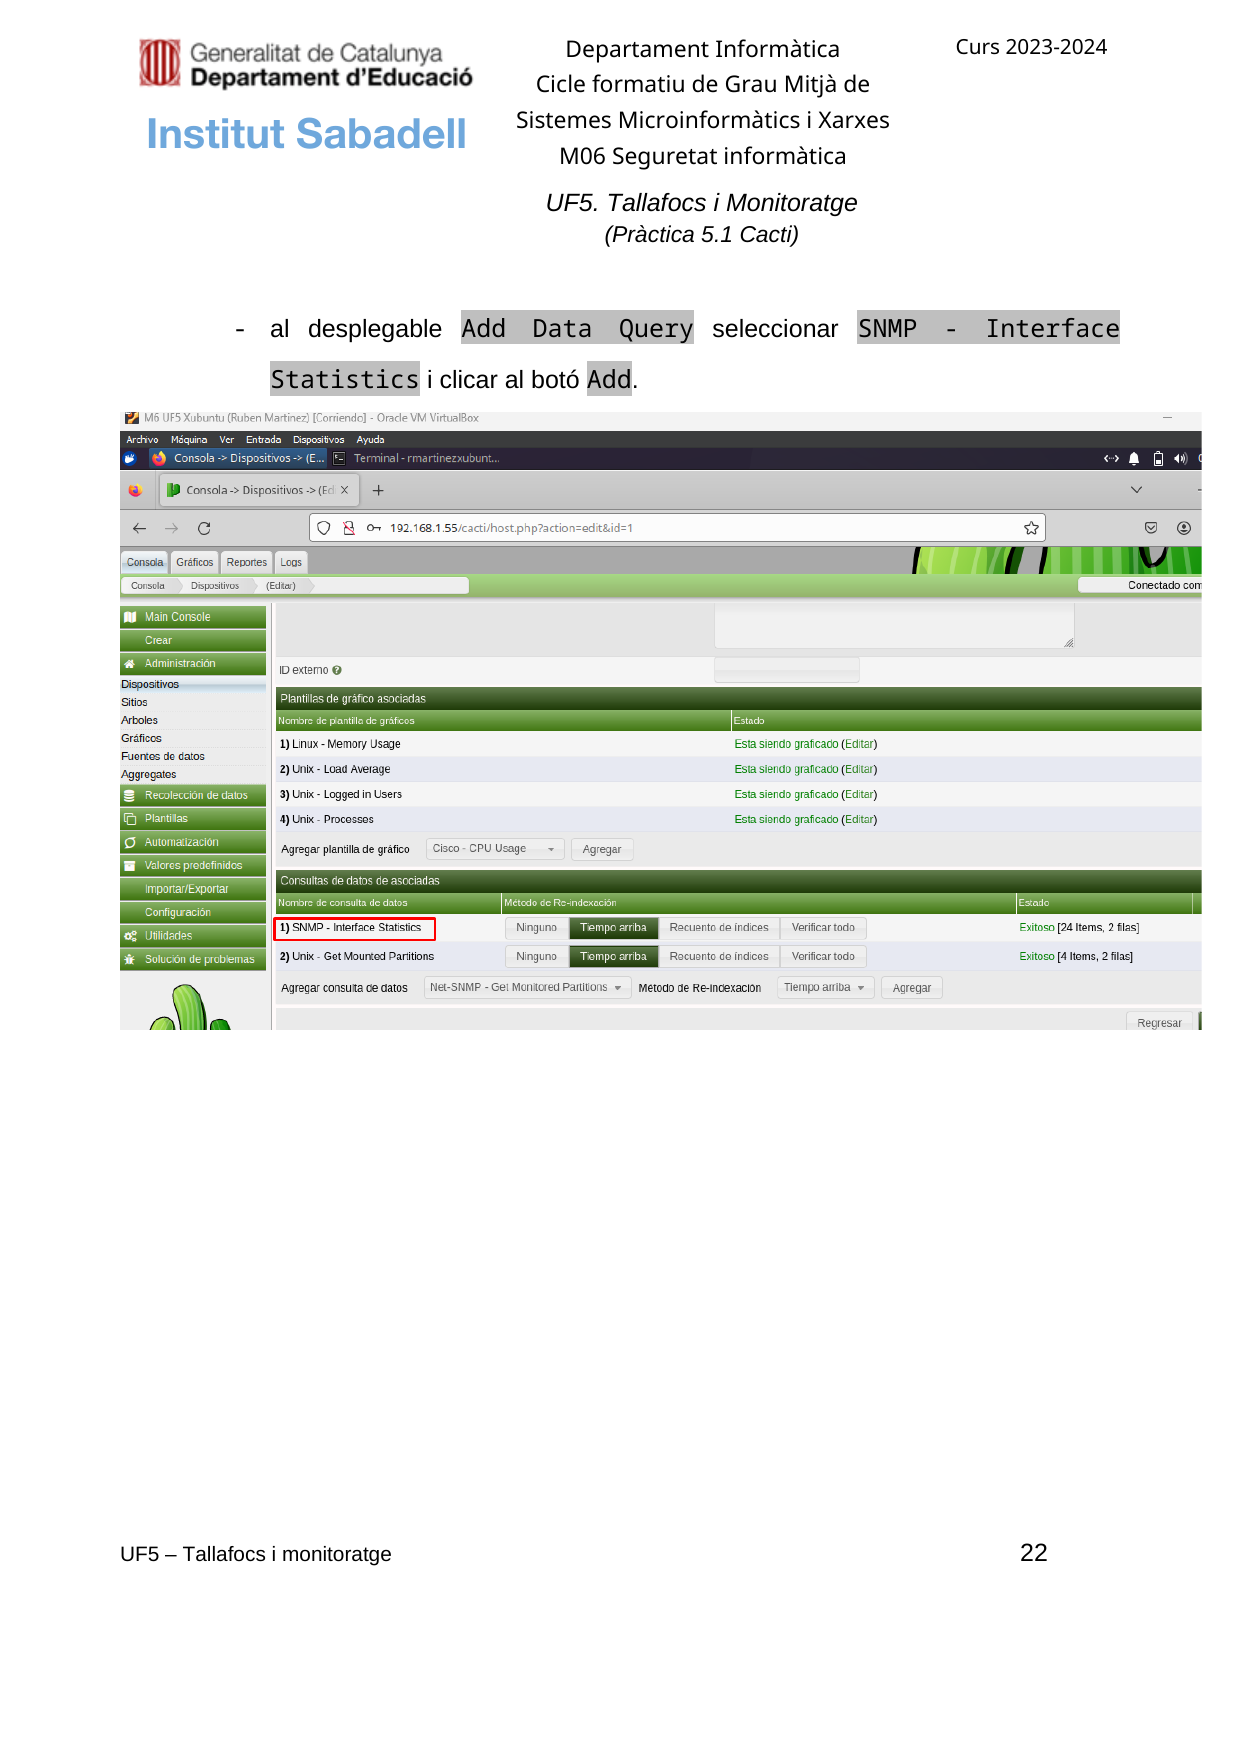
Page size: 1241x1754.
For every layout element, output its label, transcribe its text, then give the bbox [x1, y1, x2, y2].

picture [132, 33, 487, 100]
picture [120, 412, 1202, 1030]
list al desplegable Add Data Query seleccionar SNMP - Interface Statistics i clicar al botó Add. [232, 310, 1120, 396]
